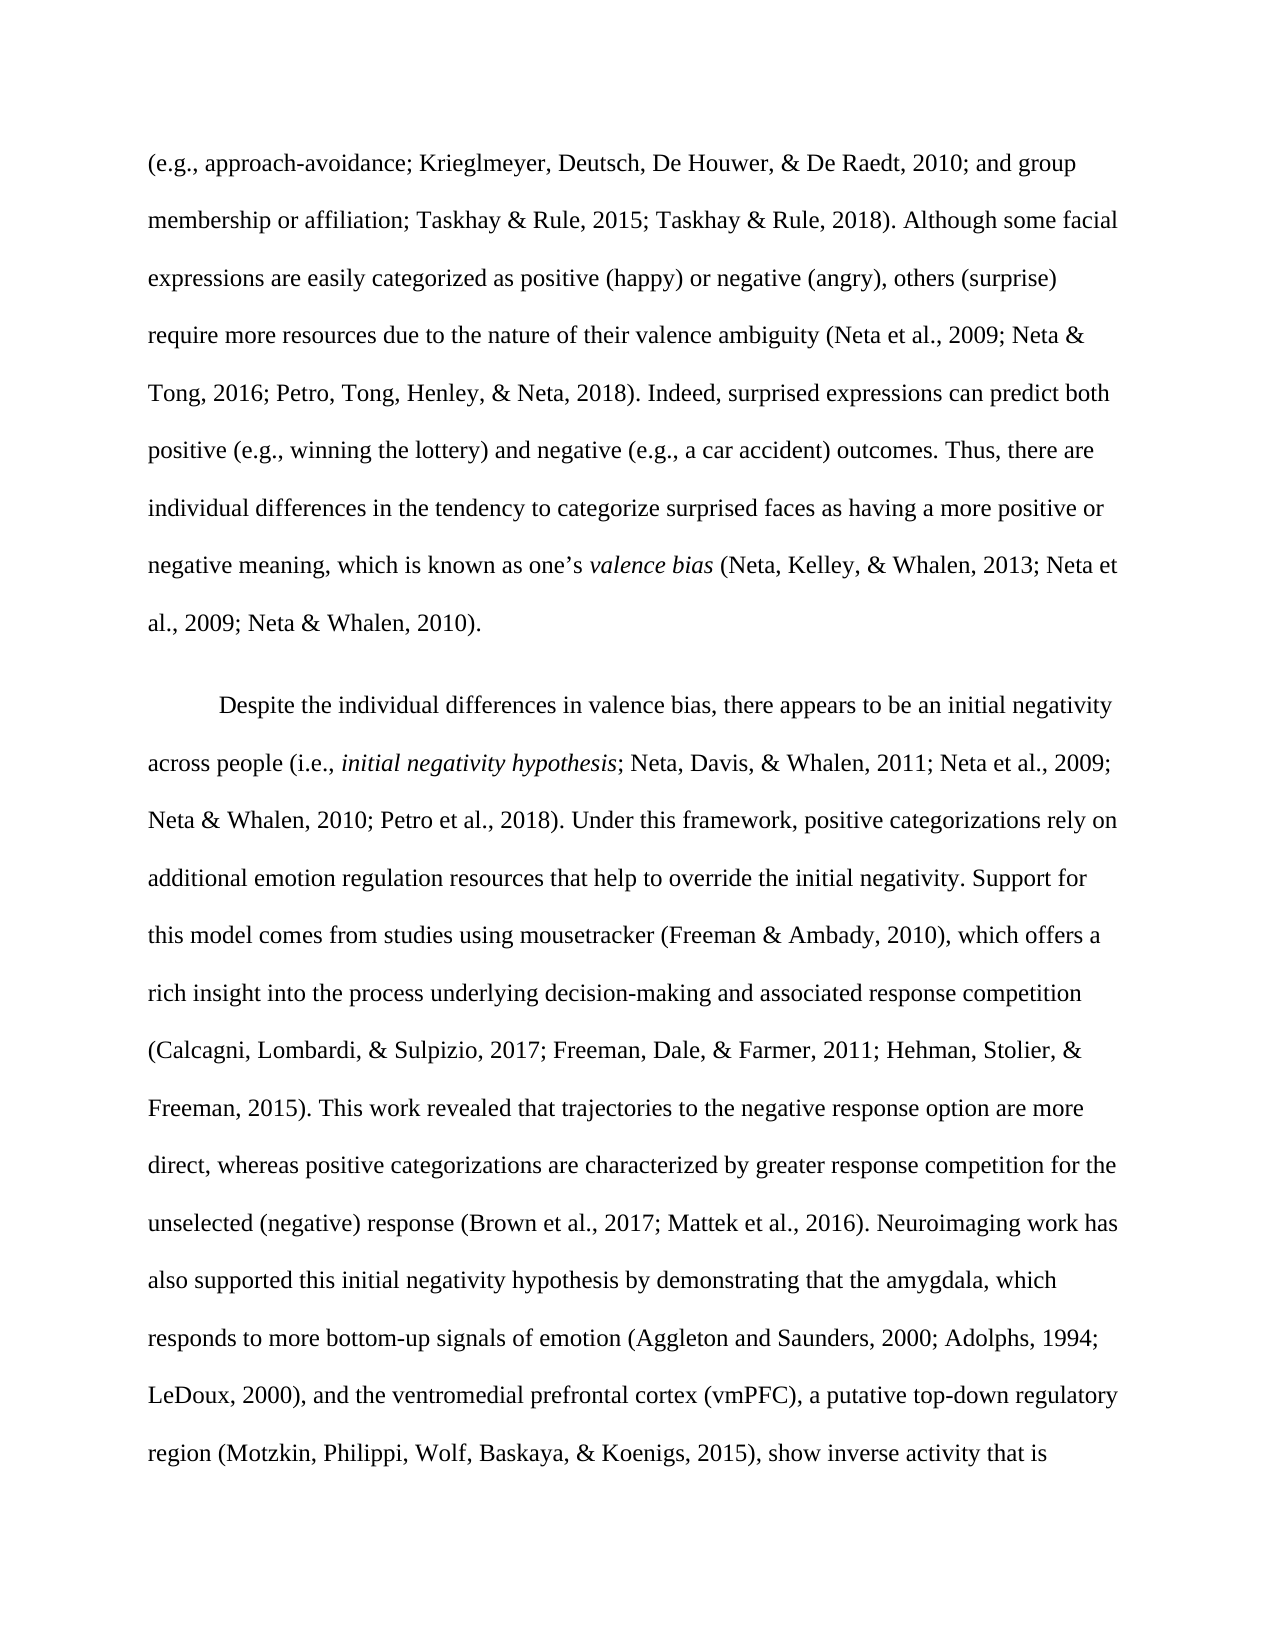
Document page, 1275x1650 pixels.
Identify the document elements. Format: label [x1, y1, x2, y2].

text [148, 690, 1127, 1466]
text [148, 148, 1127, 636]
